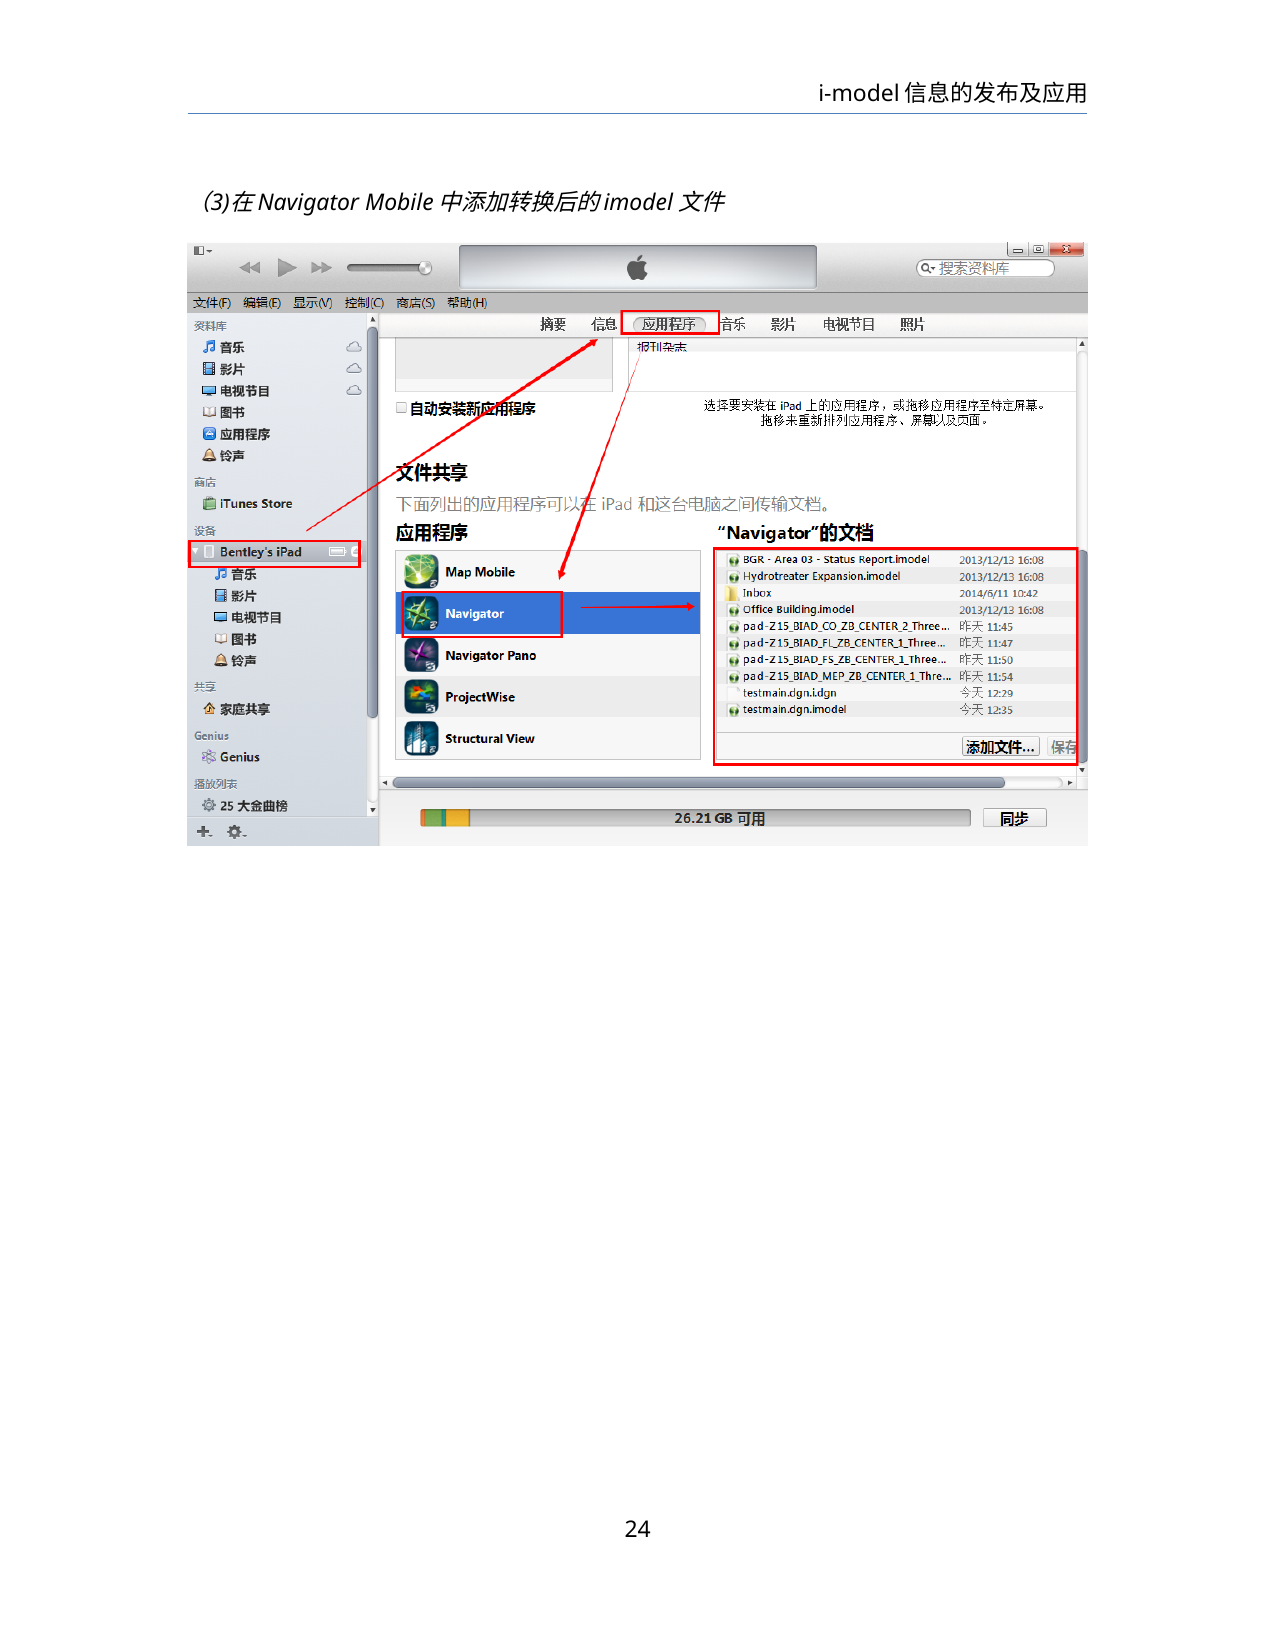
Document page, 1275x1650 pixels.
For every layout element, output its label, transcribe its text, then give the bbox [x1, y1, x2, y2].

text （3)在Navigator Mobile中添加转换后的imodel 文件 [187, 184, 1087, 217]
picture [187, 242, 1088, 846]
